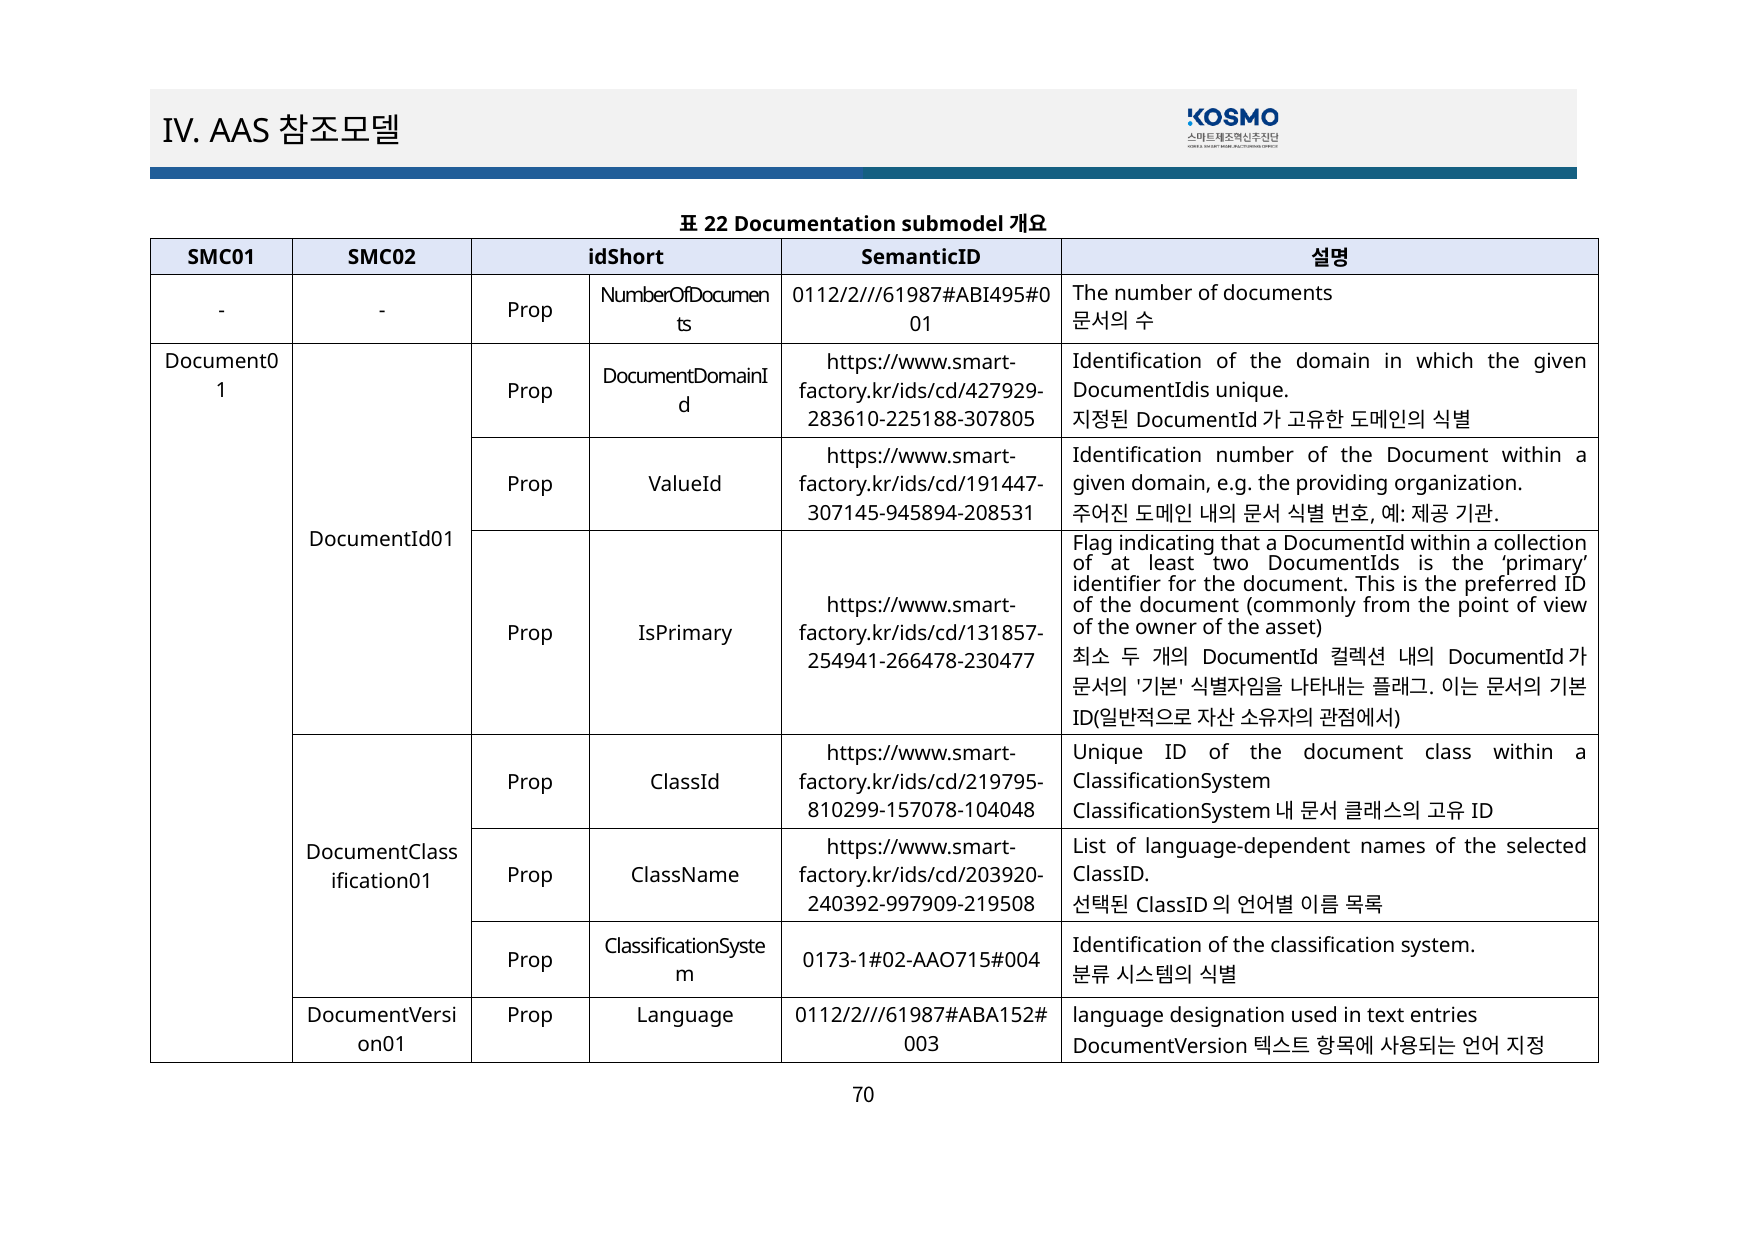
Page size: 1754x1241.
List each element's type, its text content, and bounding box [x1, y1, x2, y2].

table_cell ClassName [590, 829, 781, 921]
table_cell https://www.smart-factory.kr/ids/cd/219795-810299-157078-104048 [782, 735, 1061, 828]
table_cell List of language-dependent names of the selected ClassID. 선택된 ClassID의 언어별 이름 목록 [1062, 829, 1598, 921]
table_cell DocumentVersion01 [293, 998, 471, 1062]
table_cell Prop [472, 829, 589, 921]
table_cell ClassificationSystem [590, 922, 781, 997]
table_cell ClassId [590, 735, 781, 828]
table_cell https://www.smart-factory.kr/ids/cd/203920-240392-997909-219508 [782, 829, 1061, 921]
table_cell 0112/2///61987#ABA152#003 [782, 998, 1061, 1062]
table_cell Document01 [151, 344, 292, 1062]
table_cell IsPrimary [590, 531, 781, 734]
table_cell https://www.smart-factory.kr/ids/cd/427929-283610-225188-307805 [782, 344, 1061, 437]
table_cell Identification of the domain in which the given DocumentIdis unique. 지정된 DocumentId가 고유한 도메인의 식별 [1062, 344, 1598, 437]
table_header SMC02 [293, 239, 471, 274]
table_cell Prop [472, 275, 589, 343]
table_cell Prop [472, 735, 589, 828]
table_cell Prop [472, 531, 589, 734]
table_cell NumberOfDocuments [590, 275, 781, 343]
table_cell - [151, 275, 292, 343]
table_cell https://www.smart-factory.kr/ids/cd/131857-254941-266478-230477 [782, 531, 1061, 734]
table_header SemanticID [782, 239, 1061, 274]
table_cell Language [590, 998, 781, 1062]
table_cell Identification number of the Document within a given domain, e.g. the providing organization. 주어진 도메인 내의 문서 식별 번호, 예: 제공 기관. [1062, 438, 1598, 530]
table_cell 0173-1#02-AAO715#004 [782, 922, 1061, 997]
text 표 Documentation submodel 개요 [150, 207, 1577, 238]
table_cell Flag indicating that a DocumentId within a collection of at least two DocumentIds is the ‘primary’ identifier for the document. This is the preferred ID of the document (commonly from the point of view of the owner of the asset) 최소 두 개의 DocumentId 컬렉션 내의 DocumentId가 문서의 '기본' 식별자임을 나타내는 플래그. 이는 문서의 기본 ID(일반적으로 자산 소유자의 관점에서) [1062, 531, 1598, 734]
table_cell - [293, 275, 471, 343]
table_header 설명 [1062, 239, 1598, 274]
table_cell DocumentDomainId [590, 344, 781, 437]
table_cell The number of documents 문서의 수 [1062, 275, 1598, 343]
table_header SMC01 [151, 239, 292, 274]
table_cell ValueId [590, 438, 781, 530]
table_cell Prop [472, 344, 589, 437]
table_cell Identification of the classification system. 분류 시스템의 식별 [1062, 922, 1598, 997]
table_cell 0112/2///61987#ABI495#001 [782, 275, 1061, 343]
table_header idShort [472, 239, 781, 274]
table_cell DocumentClassification01 [293, 735, 471, 997]
table_cell DocumentId01 [293, 344, 471, 734]
table_cell language designation used in text entries DocumentVersion 텍스트 항목에 사용되는 언어 지정 [1062, 998, 1598, 1062]
table_cell Unique ID of the document class within a ClassificationSystem ClassificationSystem내 문서 클래스의 고유 ID [1062, 735, 1598, 828]
table_cell https://www.smart-factory.kr/ids/cd/191447-307145-945894-208531 [782, 438, 1061, 530]
table_cell Prop [472, 922, 589, 997]
picture [1187, 108, 1279, 148]
table_cell Prop [472, 998, 589, 1062]
table_cell Prop [472, 438, 589, 530]
